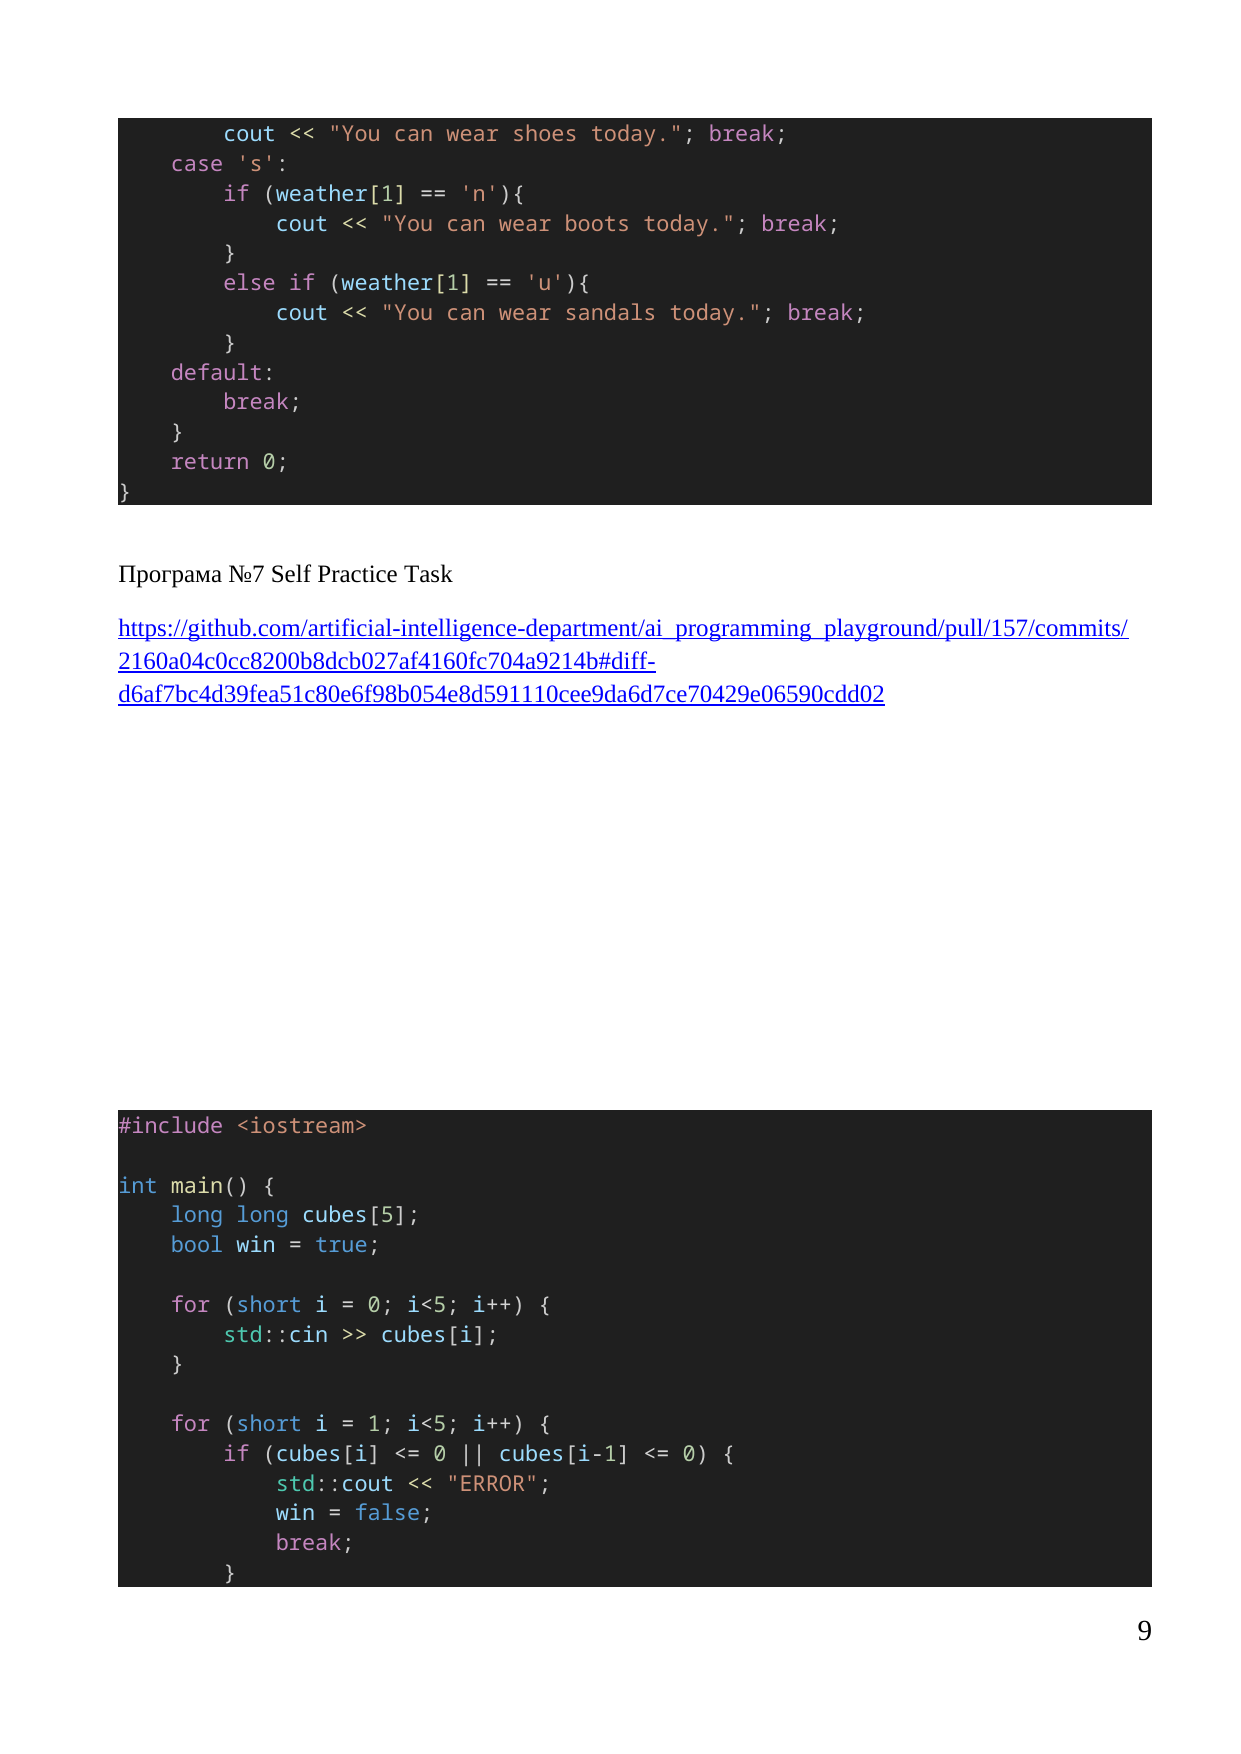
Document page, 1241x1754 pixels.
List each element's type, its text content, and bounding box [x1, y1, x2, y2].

text #include <iostream> [118, 1110, 1152, 1140]
text win = false; [118, 1497, 1152, 1527]
text long long cubes[5]; [118, 1199, 1152, 1229]
text cout << "You can wear shoes today."; break; [118, 118, 1152, 148]
text else if (weather[1] == 'u'){ [118, 267, 1152, 297]
text } [118, 327, 1152, 356]
text if (weather[1] == 'n'){ [118, 178, 1152, 207]
text } [118, 237, 1152, 267]
text cout << "You can wear boots today."; break; [118, 207, 1152, 237]
text std::cin >> cubes[i]; [118, 1318, 1152, 1348]
text if (cubes[i] <= 0 || cubes[i-1] <= 0) { [118, 1438, 1152, 1467]
text break; [118, 1527, 1152, 1557]
text break; [118, 386, 1152, 416]
text } [118, 1348, 1152, 1378]
text return 0; [118, 446, 1152, 476]
text https://github.com/artificial-intelligence-department/ai_programming_playground/pull/157/commits/2160a04c0cc8200b8dcb027af4160fc704a9214b#diff-d6af7bc4d39fea51c80e6f98b054e8d591110cee9da6d7ce70429e06590cdd02 [118, 613, 1152, 708]
text cout << "You can wear sandals today."; break; [118, 297, 1152, 327]
text for (short i = 0; i<5; i++) { [118, 1289, 1152, 1318]
text std::cout << "ERROR"; [118, 1467, 1152, 1497]
text } [118, 416, 1152, 446]
text default: [118, 356, 1152, 386]
text int main() { [118, 1169, 1152, 1199]
text for (short i = 1; i<5; i++) { [118, 1408, 1152, 1438]
text Програма №7 Self Practice Task [118, 559, 1152, 588]
text bool win = true; [118, 1229, 1152, 1259]
text } [118, 476, 1152, 505]
text } [118, 1557, 1152, 1587]
text case 's': [118, 148, 1152, 178]
